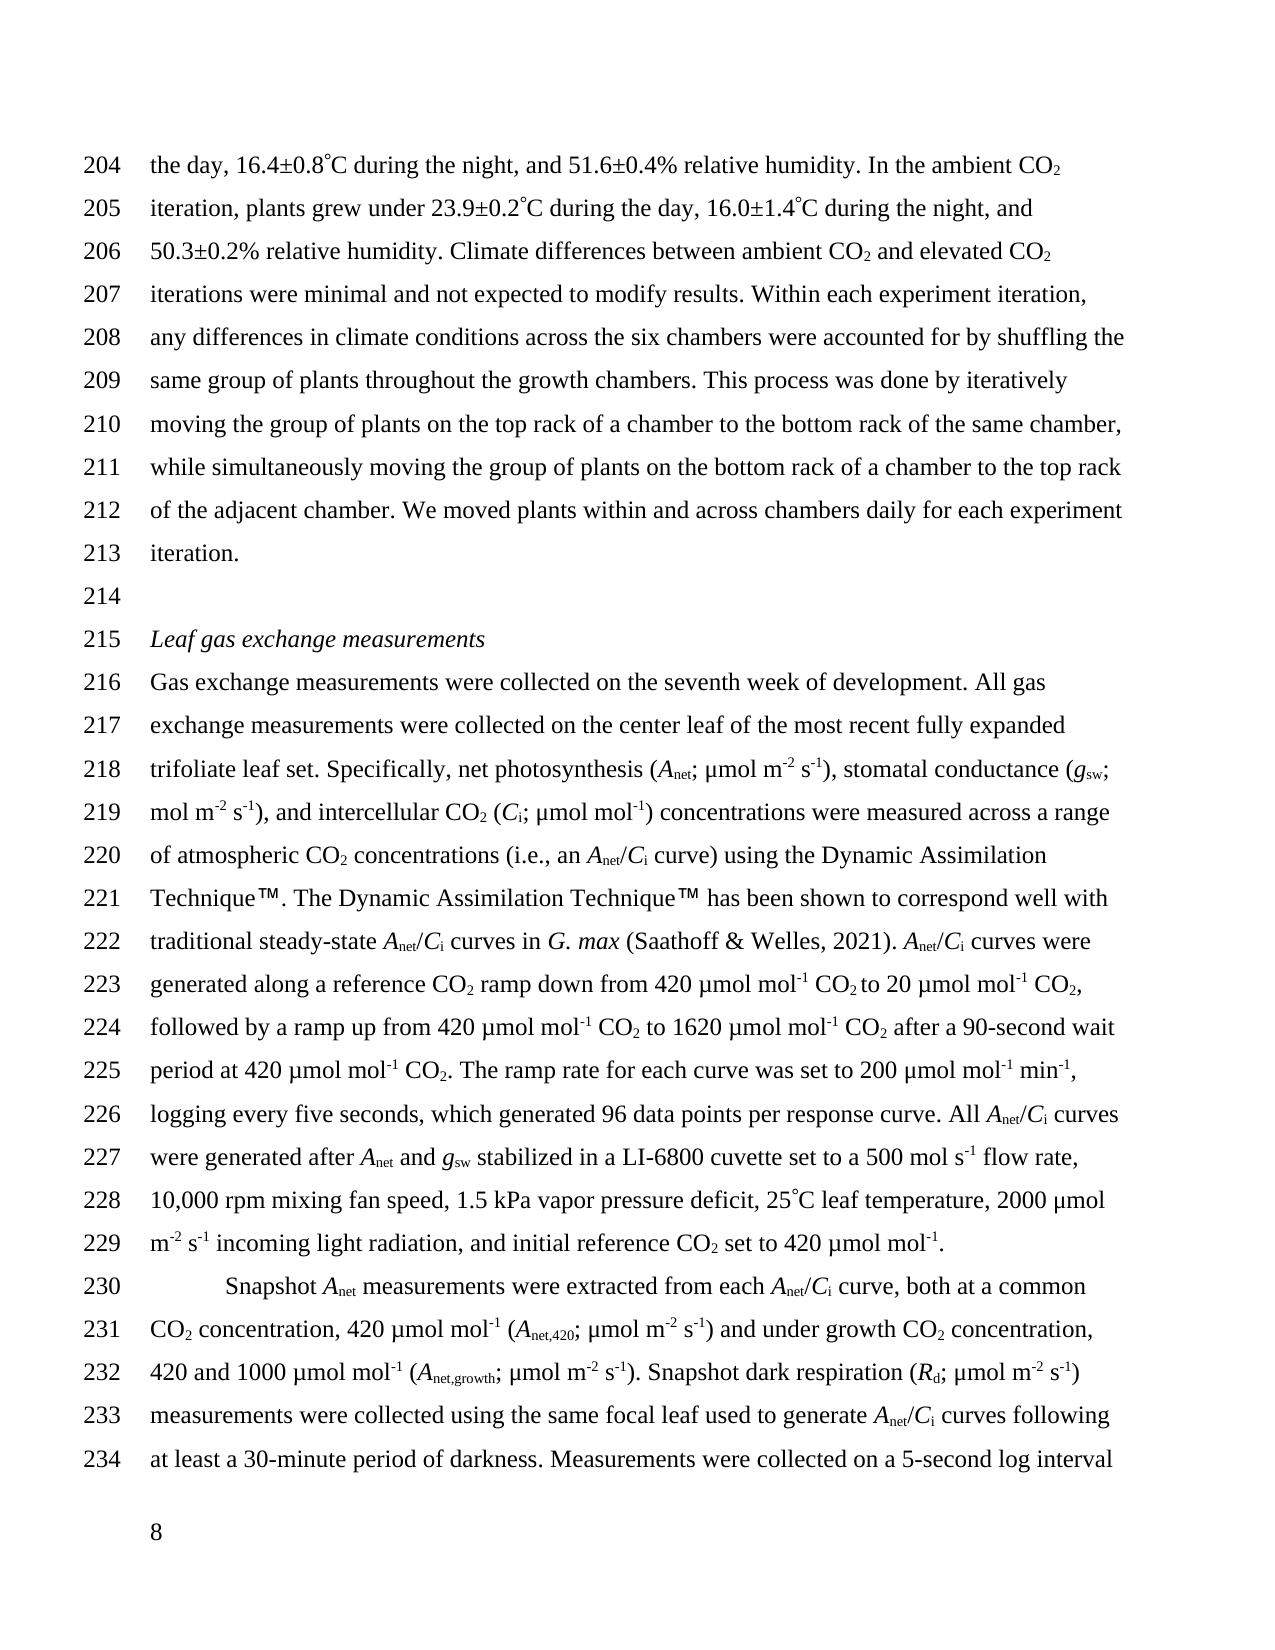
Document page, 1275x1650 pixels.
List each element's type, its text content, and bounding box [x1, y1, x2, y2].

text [150, 1271, 1125, 1472]
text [150, 150, 1125, 567]
text Leaf gas exchange measurements [150, 624, 1125, 653]
text Gas exchange measurements were collected on the seventh week of development. All gas exchange measurements were collected on the center leaf of the most recent fully expanded trifoliate leaf set. Specifically, net photosynthesis (Anet; μmol m-2 s-1), stomatal conductance (gsw; mol m-2 s-1), and intercellular CO2 (Ci; μmol mol-1) concentrations were measured across a range of atmospheric CO2 concentrations (i.e., an Anet/Ci curve) using the Dynamic Assimilation Technique. The Dynamic Assimilation Technique has been shown to correspond well with traditional steady-state Anet/Ci curves in G. max (Saathoff & Welles, 2021). Anet/Ci curves were generated along a reference CO2 ramp down from 420 µmol mol-1 CO2 to 20 µmol mol-1 CO2, followed by a ramp up from 420 µmol mol-1 CO2 to 1620 µmol mol-1 CO2 after a 90-second wait period at 420 µmol mol-1 CO2. The ramp rate for each curve was set to 200 μmol mol-1 min-1, logging every five seconds, which generated 96 data points per response curve. All Anet/Ci curves were generated after Anet and gsw stabilized in a LI-6800 cuvette set to a 500 mol s-1 flow rate, 10,000 rpm mixing fan speed, 1.5 kPa vapor pressure deficit, 25C leaf temperature, 2000 μmol m-2 s-1 incoming light radiation, and initial reference CO2 set to 420 µmol mol-1. [150, 667, 1125, 1257]
